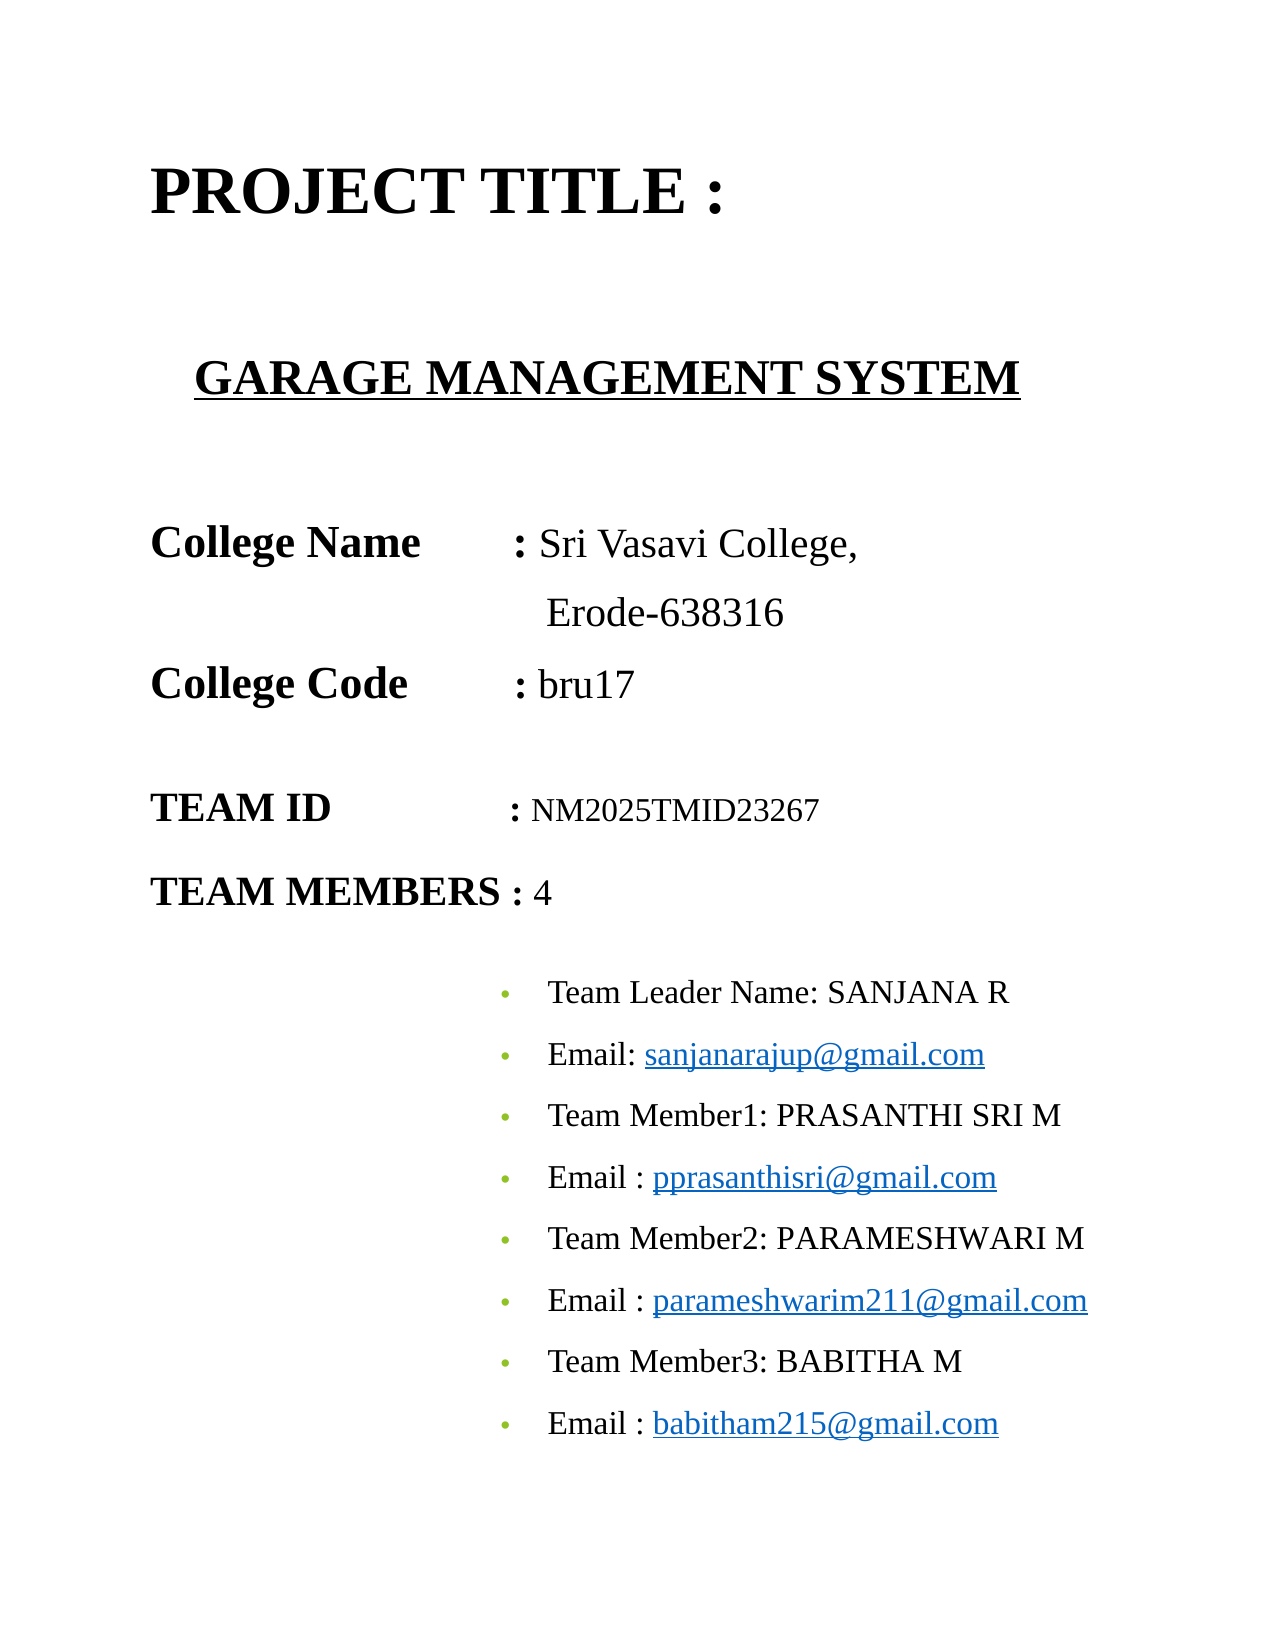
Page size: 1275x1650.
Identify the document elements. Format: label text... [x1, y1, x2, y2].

list Email : babitham215@gmail.com [500, 1403, 1125, 1442]
list Team Leader Name: SANJANA R [500, 972, 1125, 1011]
text GARAGE MANAGEMENT SYSTEM [150, 348, 1029, 405]
list Team Member1: PRASANTHI SRI M [500, 1095, 1125, 1134]
list Email : parameshwarim211@gmail.com [500, 1280, 1125, 1318]
text PROJECT TITLE : [150, 150, 1029, 228]
text College Name : Sri Vasavi College, [150, 514, 1029, 567]
text College Code : bru17 [150, 656, 1029, 709]
list Team Member2: PARAMESHWARI M [500, 1219, 1125, 1257]
list Team Member3: BABITHA M [500, 1342, 1125, 1380]
list Email : pprasanthisri@gmail.com [500, 1157, 1125, 1195]
text TEAM ID : NM2025TMID23267 [150, 782, 1125, 830]
list Email: sanjanarajup@gmail.com [500, 1034, 1125, 1072]
text Erode-638316 [150, 587, 1029, 635]
text TEAM MEMBERS : 4 [150, 866, 1125, 914]
